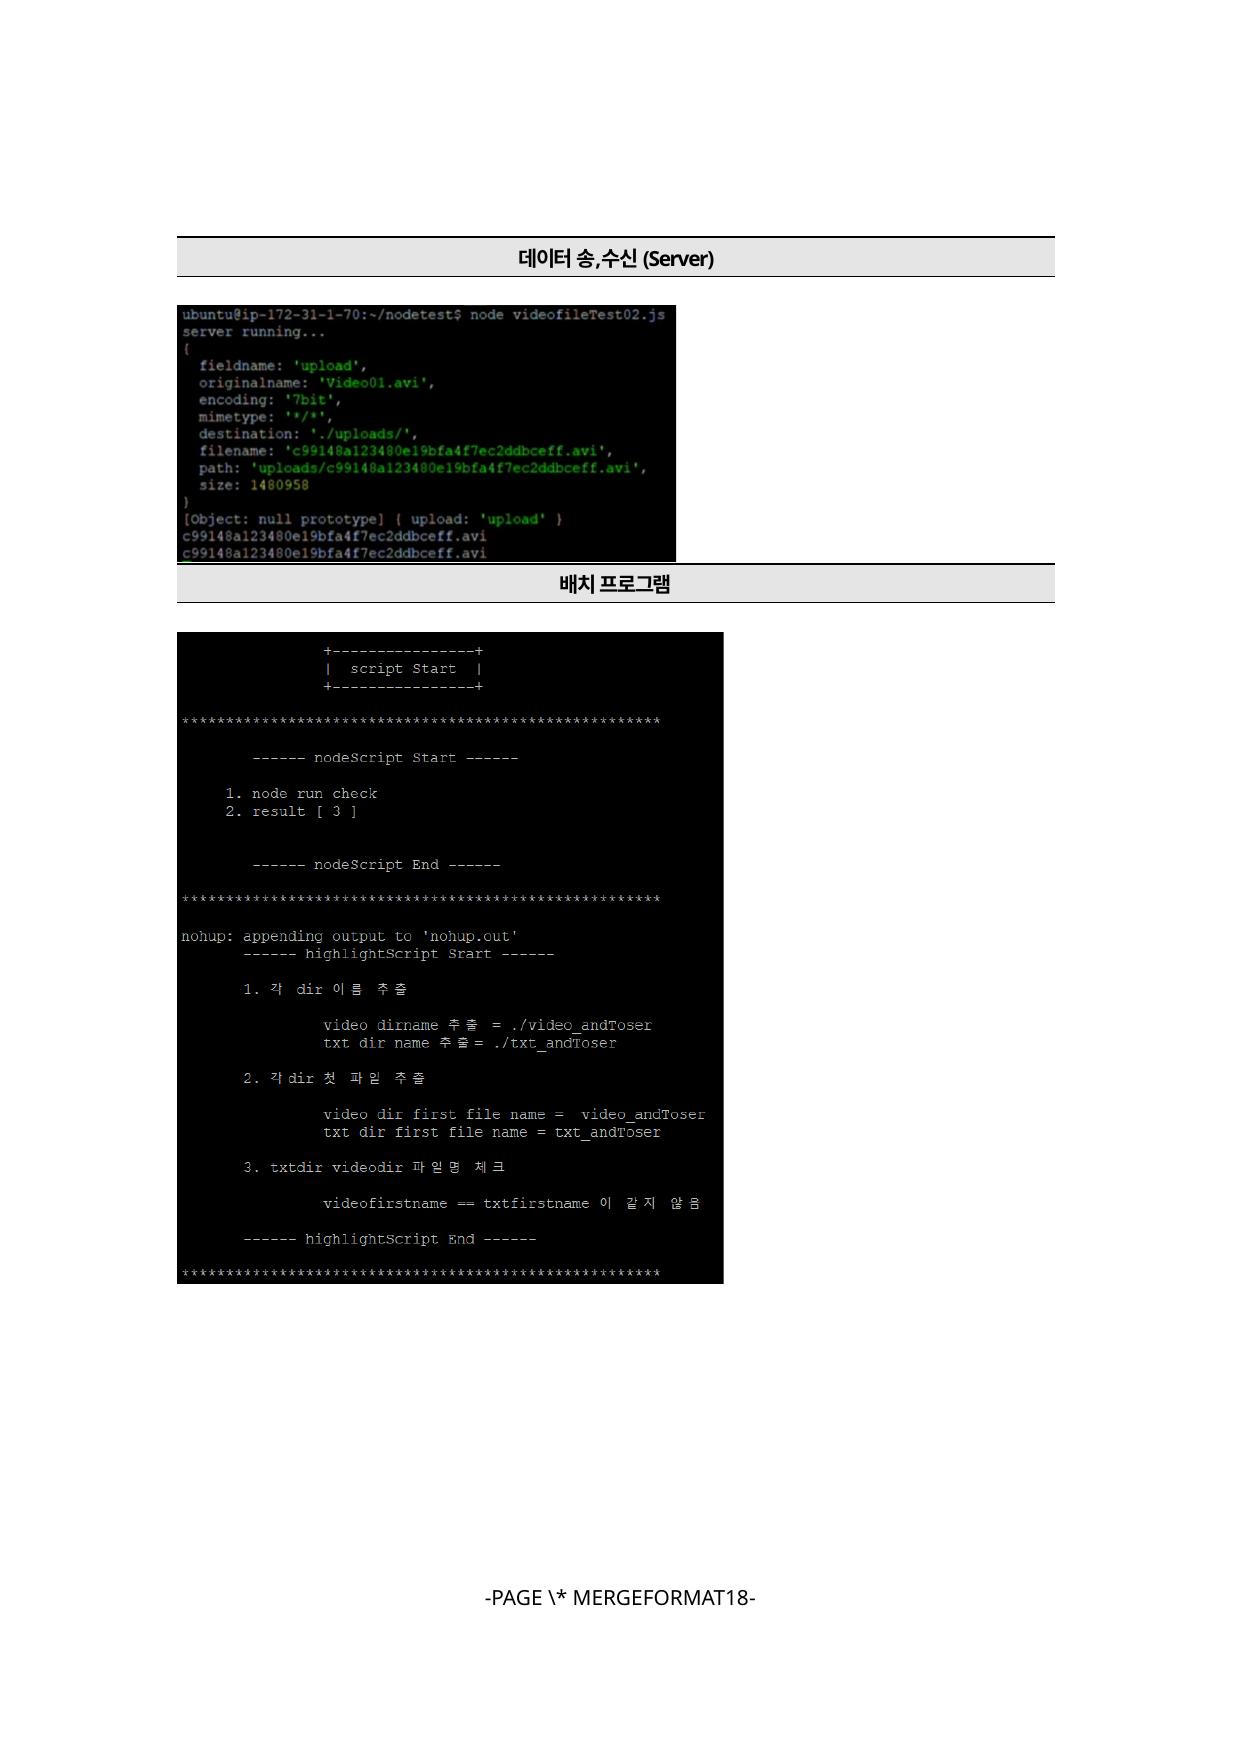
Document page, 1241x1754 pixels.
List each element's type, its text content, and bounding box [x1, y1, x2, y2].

picture [177, 632, 724, 1284]
table_header 배치 프로그램 [177, 565, 1055, 602]
picture [177, 305, 677, 562]
table_header 데이터 송,수신 (Server) [177, 238, 1055, 276]
